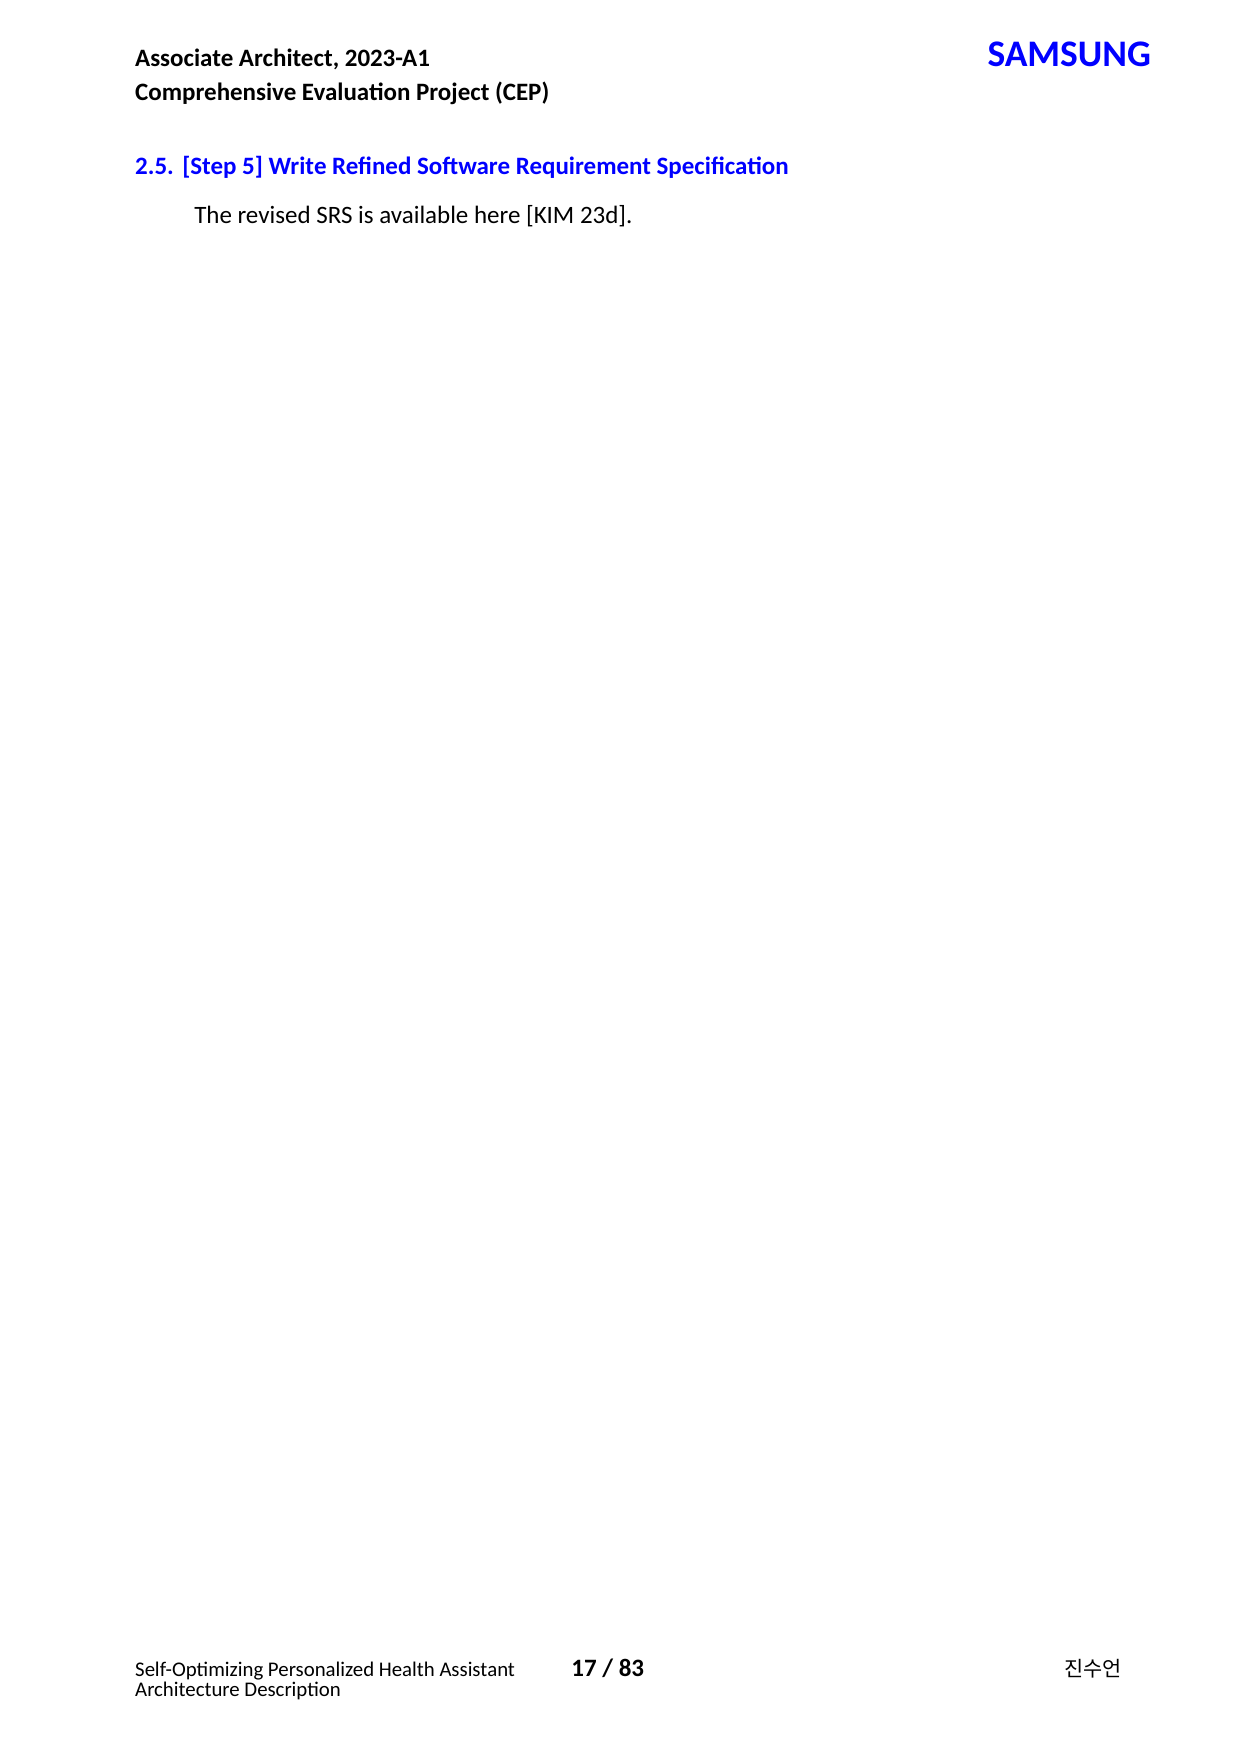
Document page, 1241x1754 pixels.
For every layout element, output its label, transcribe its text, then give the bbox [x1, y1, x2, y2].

text The revised SRS is available here [KIM 23d]. [194, 199, 1105, 230]
subtitle [Step 5] Write Refined Software Requirement Specification [135, 150, 1105, 181]
